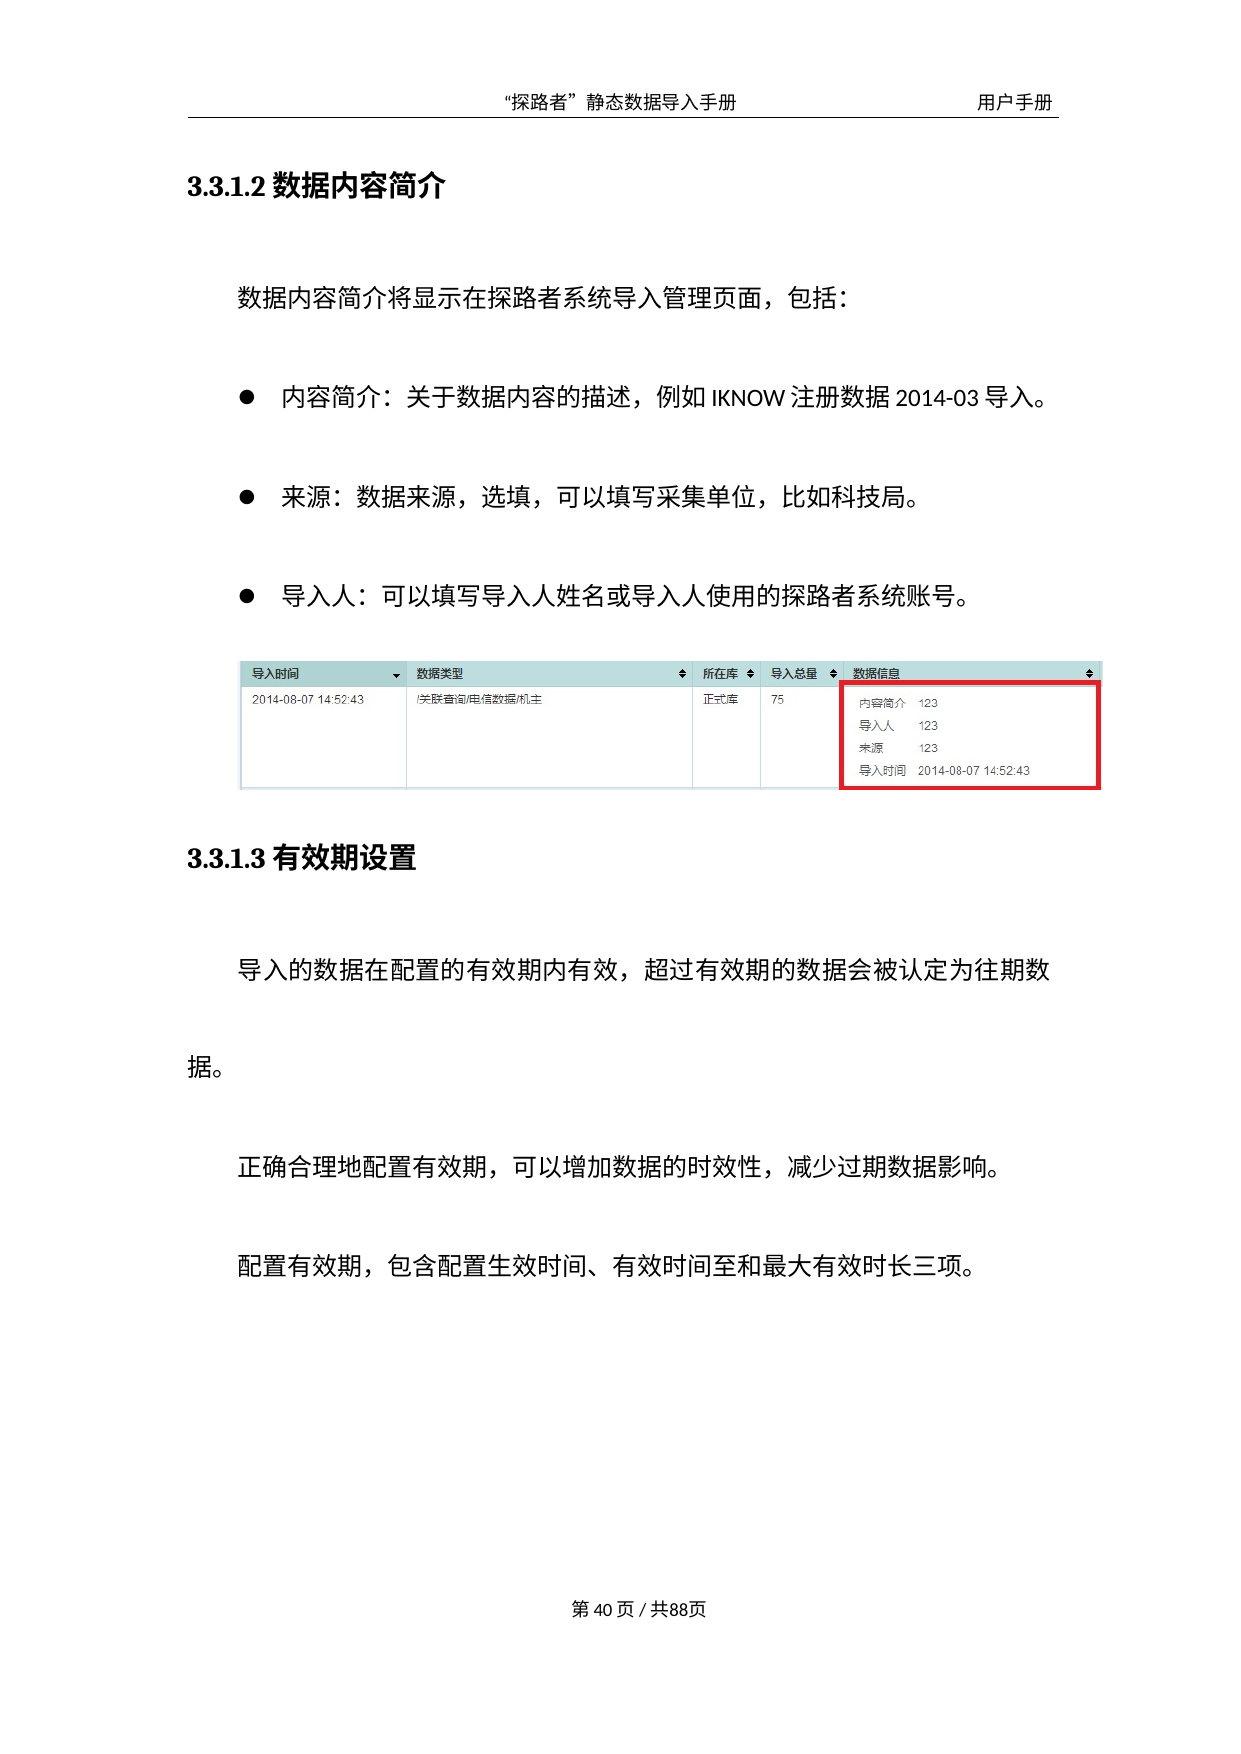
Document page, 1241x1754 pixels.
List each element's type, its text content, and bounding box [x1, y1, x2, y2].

list 导入人：可以填写导入人姓名或导入人使用的探路者系统账号。 [237, 562, 1053, 627]
picture [237, 661, 1103, 790]
list 来源：数据来源，选填，可以填写采集单位，比如科技局。 [237, 463, 1053, 528]
text 数据内容简介将显示在探路者系统导入管理页面，包括： [187, 264, 1053, 329]
subtitle 有效期设置 [187, 823, 1053, 888]
text 导入的数据在配置的有效期内有效，超过有效期的数据会被认定为往期数据。 [187, 936, 1053, 1098]
text 配置有效期，包含配置生效时间、有效时间至和最大有效时长三项。 [187, 1232, 1053, 1297]
subtitle 数据内容简介 [187, 151, 1053, 216]
text 正确合理地配置有效期，可以增加数据的时效性，减少过期数据影响。 [187, 1133, 1053, 1198]
list 内容简介：关于数据内容的描述，例如IKNOW注册数据2014-03导入。 [237, 363, 1053, 428]
